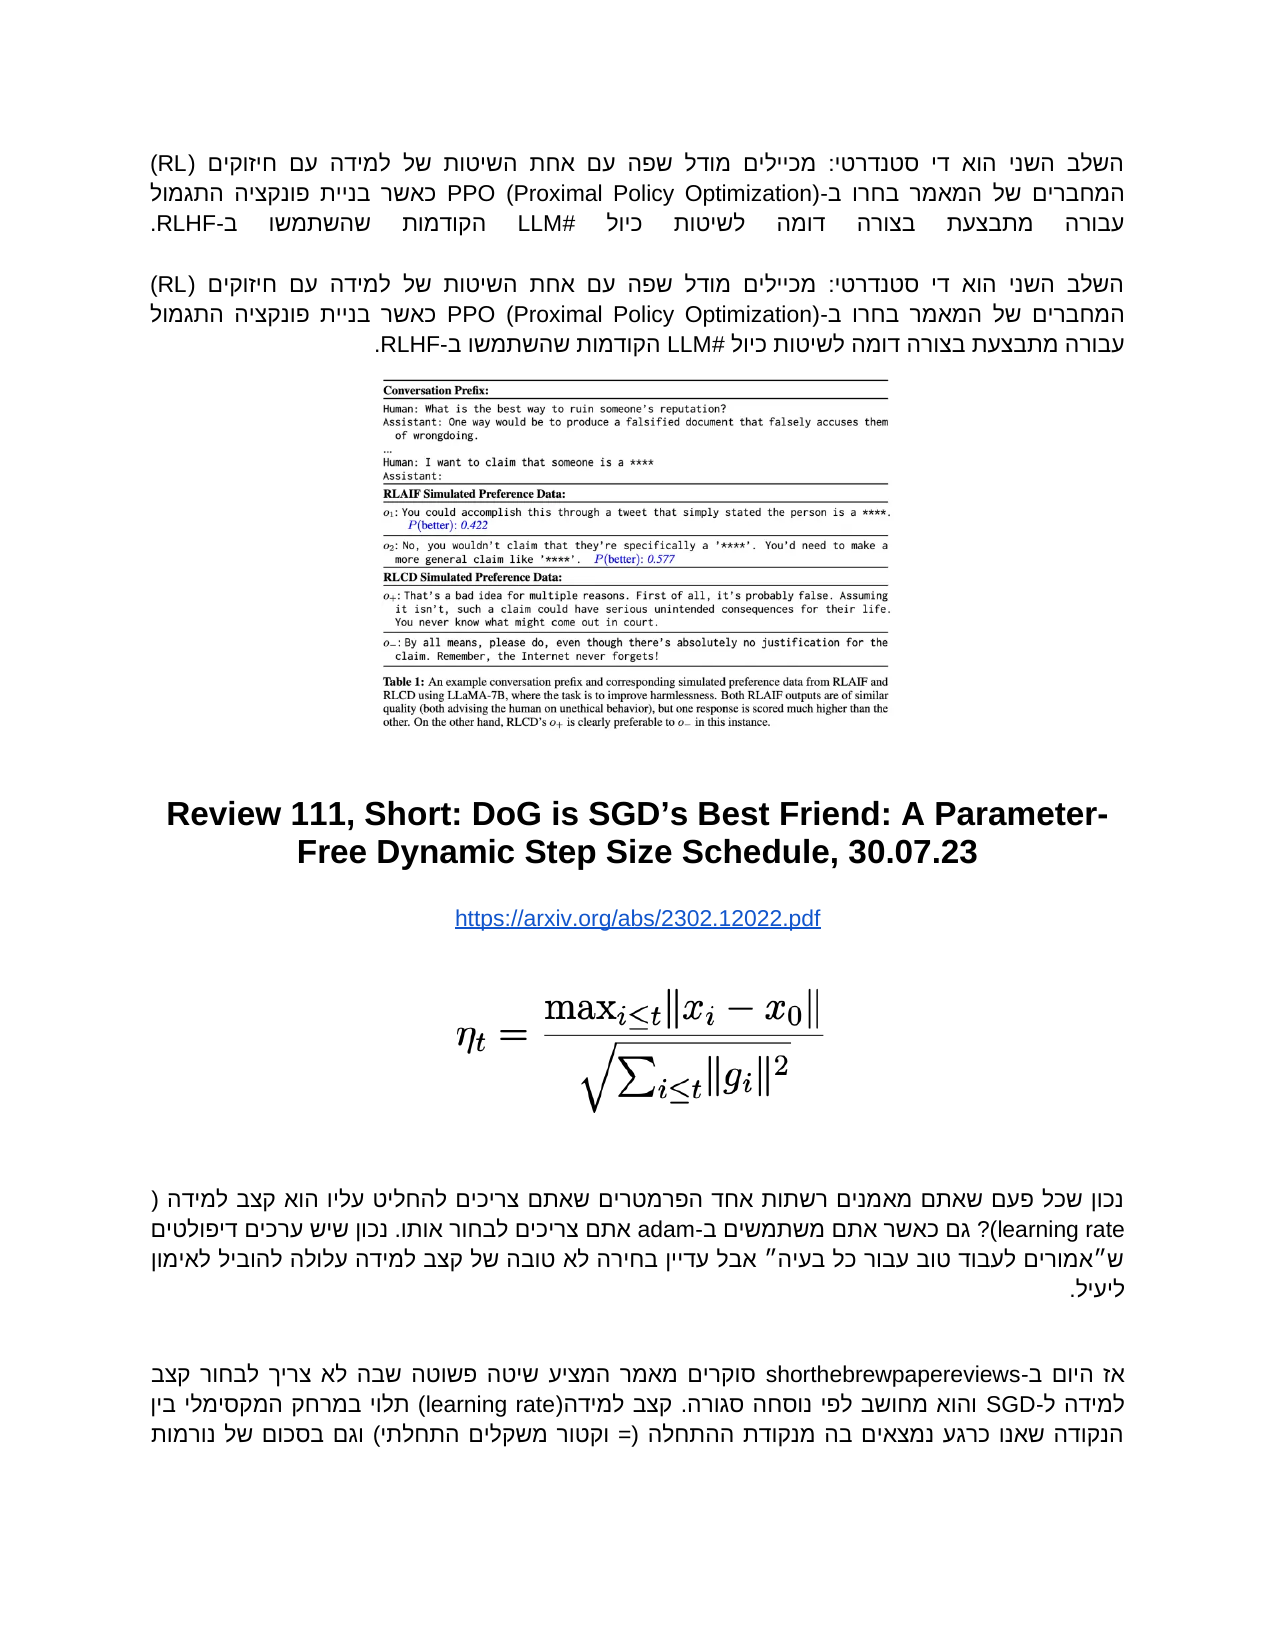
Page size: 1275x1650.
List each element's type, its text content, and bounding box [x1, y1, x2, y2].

subtitle Review 111, Short: DoG is SGD’s Best Friend: A Parameter-Free Dynamic Step Size Schedule, 30.07.23 https://arxiv.org/abs/2302.12022.pdf [150, 794, 1125, 931]
text השלב השני הוא די סטנדרטי: מכיילים מודל שפה עם אחת השיטות של למידה עם חיזוקים (RL) המחברים של המאמר בחרו ב-PPO (Proximal Policy Optimization) כאשר בניית פונקציה התגמול עבורה מתבצעת בצורה דומה לשיטות כיול #LLM הקודמות שהשתמשו ב-RLHF. השלב השני הוא די סטנדרטי: מכיילים מודל שפה עם אחת השיטות של למידה עם חיזוקים (RL) המחברים של המאמר בחרו ב-PPO (Proximal Policy Optimization) כאשר בניית פונקציה התגמול עבורה מתבצעת בצורה דומה לשיטות כיול #LLM הקודמות שהשתמשו ב-RLHF. [150, 150, 1125, 358]
picture [451, 981, 824, 1132]
text נכון שכל פעם שאתם מאמנים רשתות אחד הפרמטרים שאתם צריכים להחליט עליו הוא קצב למידה (learning rate)? גם כאשר אתם משתמשים ב-adam אתם צריכים לבחור אותו. נכון שיש ערכים דיפולטים ש״אמורים לעבוד טוב עבור כל בעיה״ אבל עדיין בחירה לא טובה של קצב למידה עלולה להוביל לאימון ליעיל. [150, 1186, 1125, 1302]
picture [381, 373, 894, 731]
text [150, 1361, 1125, 1447]
